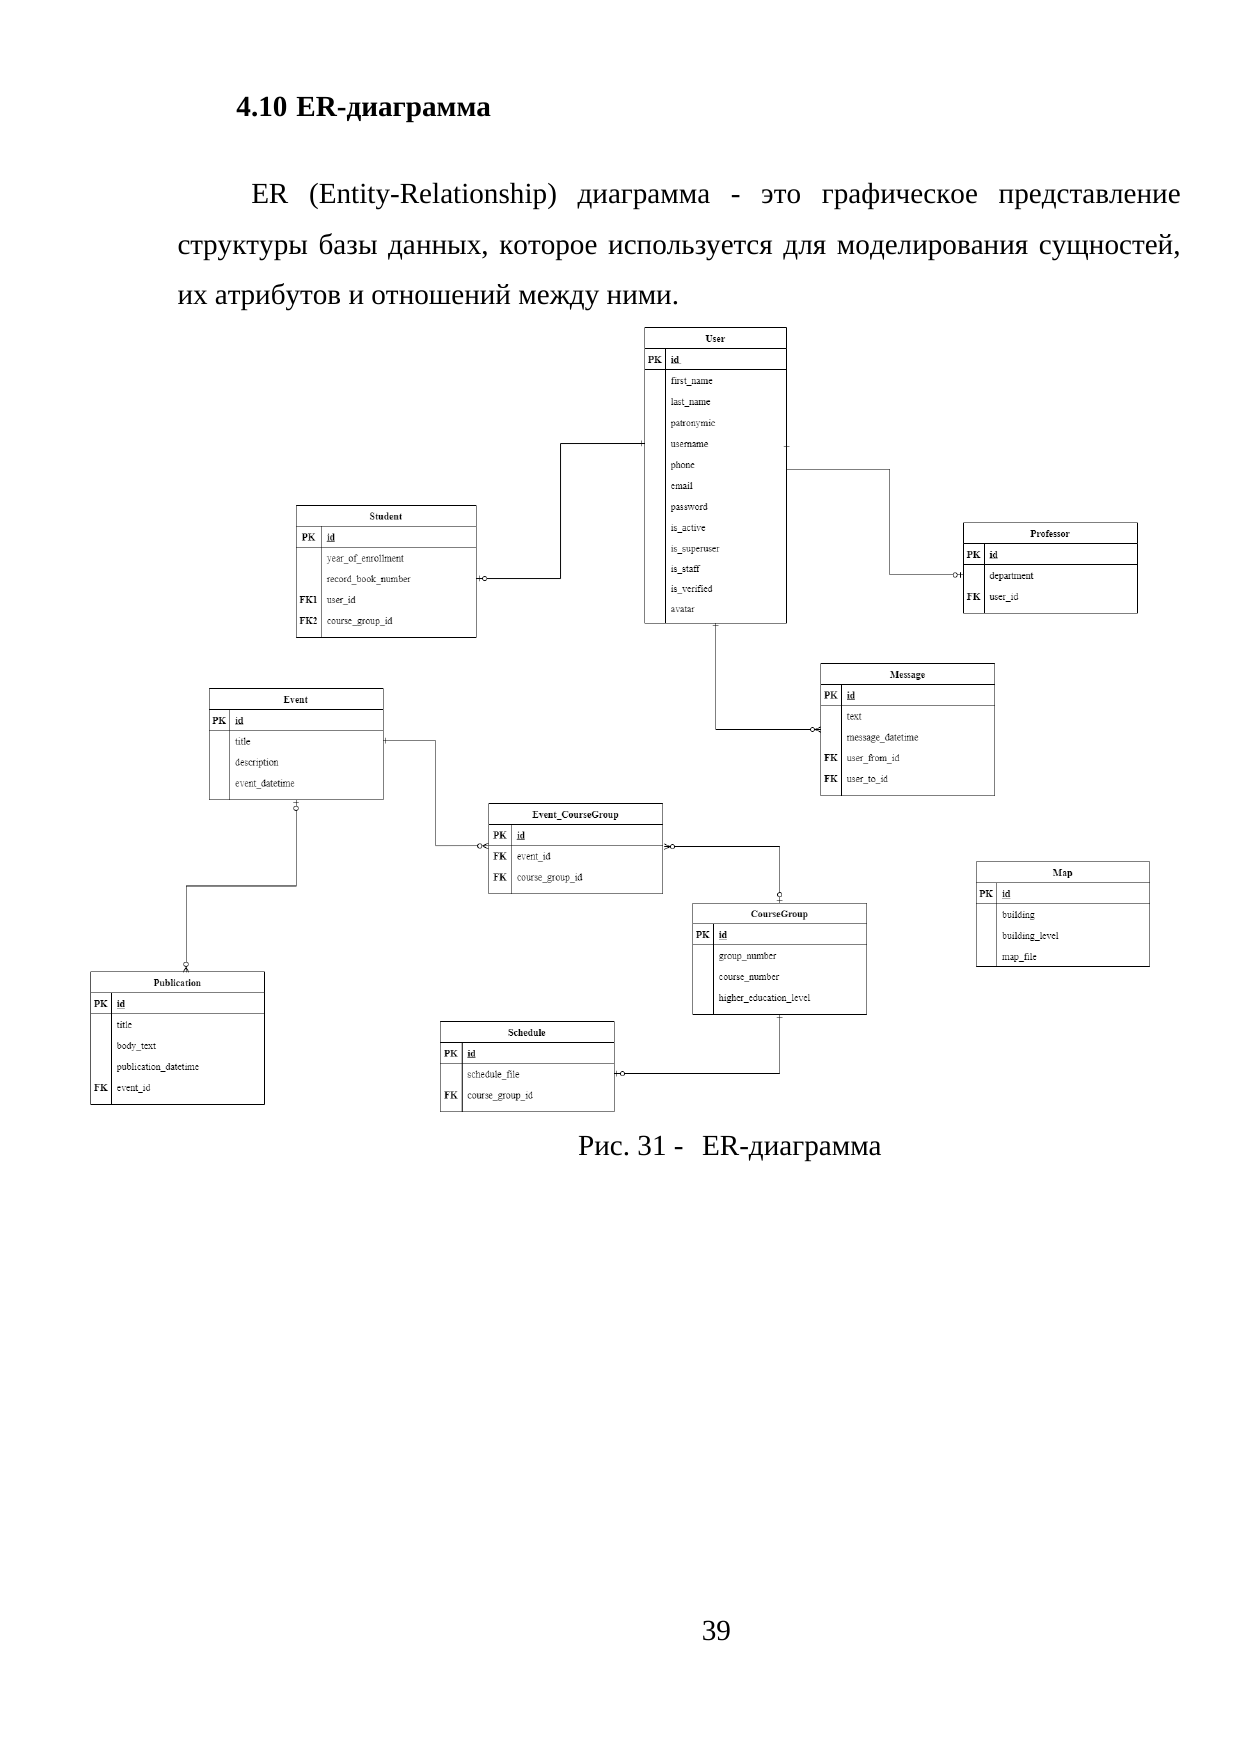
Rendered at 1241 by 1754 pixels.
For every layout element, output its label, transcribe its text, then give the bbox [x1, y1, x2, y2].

picture [90, 327, 1150, 1112]
subtitle ER-диаграмма [236, 89, 1181, 122]
list ER-диаграмма [177, 1128, 1181, 1161]
text ER (Entity-Relationship) диаграмма - это графическое представление структуры базы данных, которое используется для моделирования сущностей, их атрибутов и отношений между ними. [177, 176, 1181, 311]
